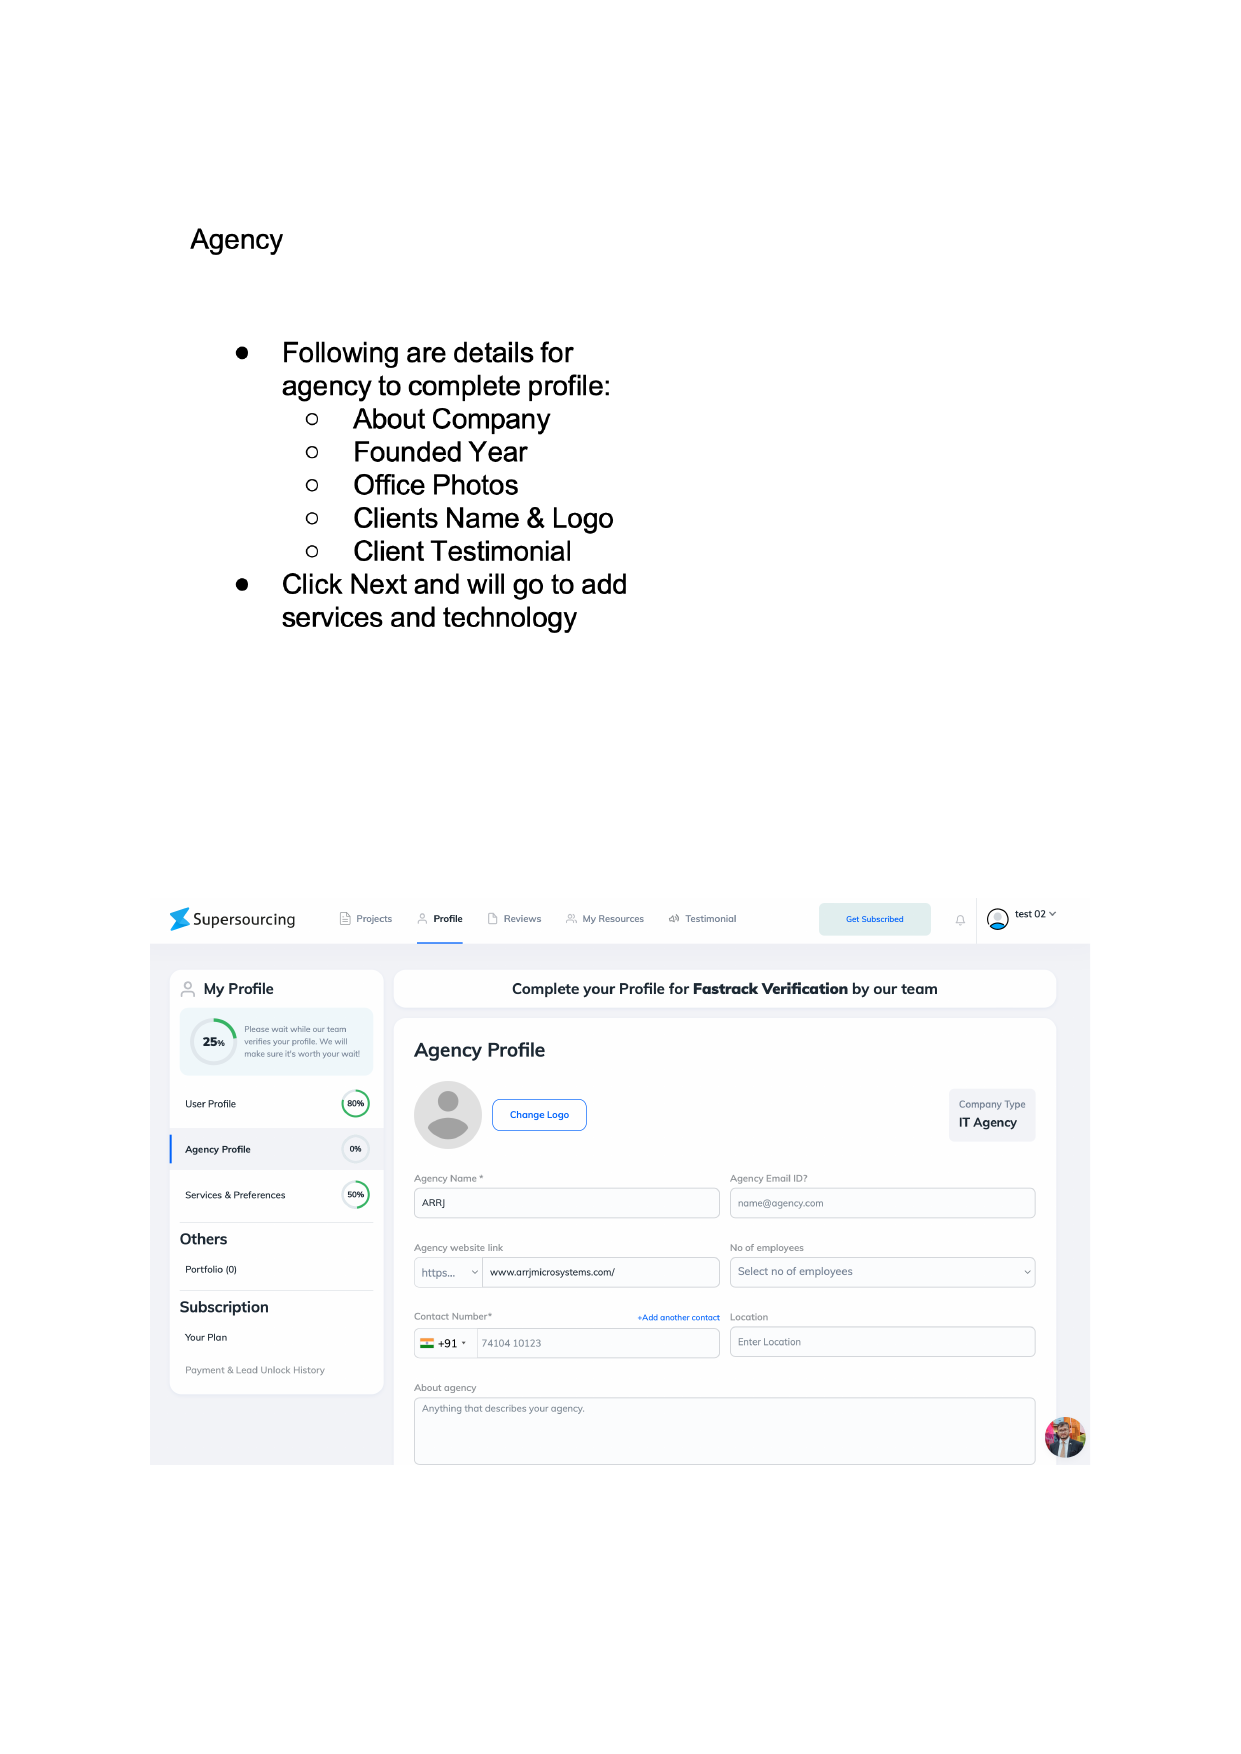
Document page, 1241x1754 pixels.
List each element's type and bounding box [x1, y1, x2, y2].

picture [150, 150, 1091, 837]
picture [150, 898, 1091, 1465]
